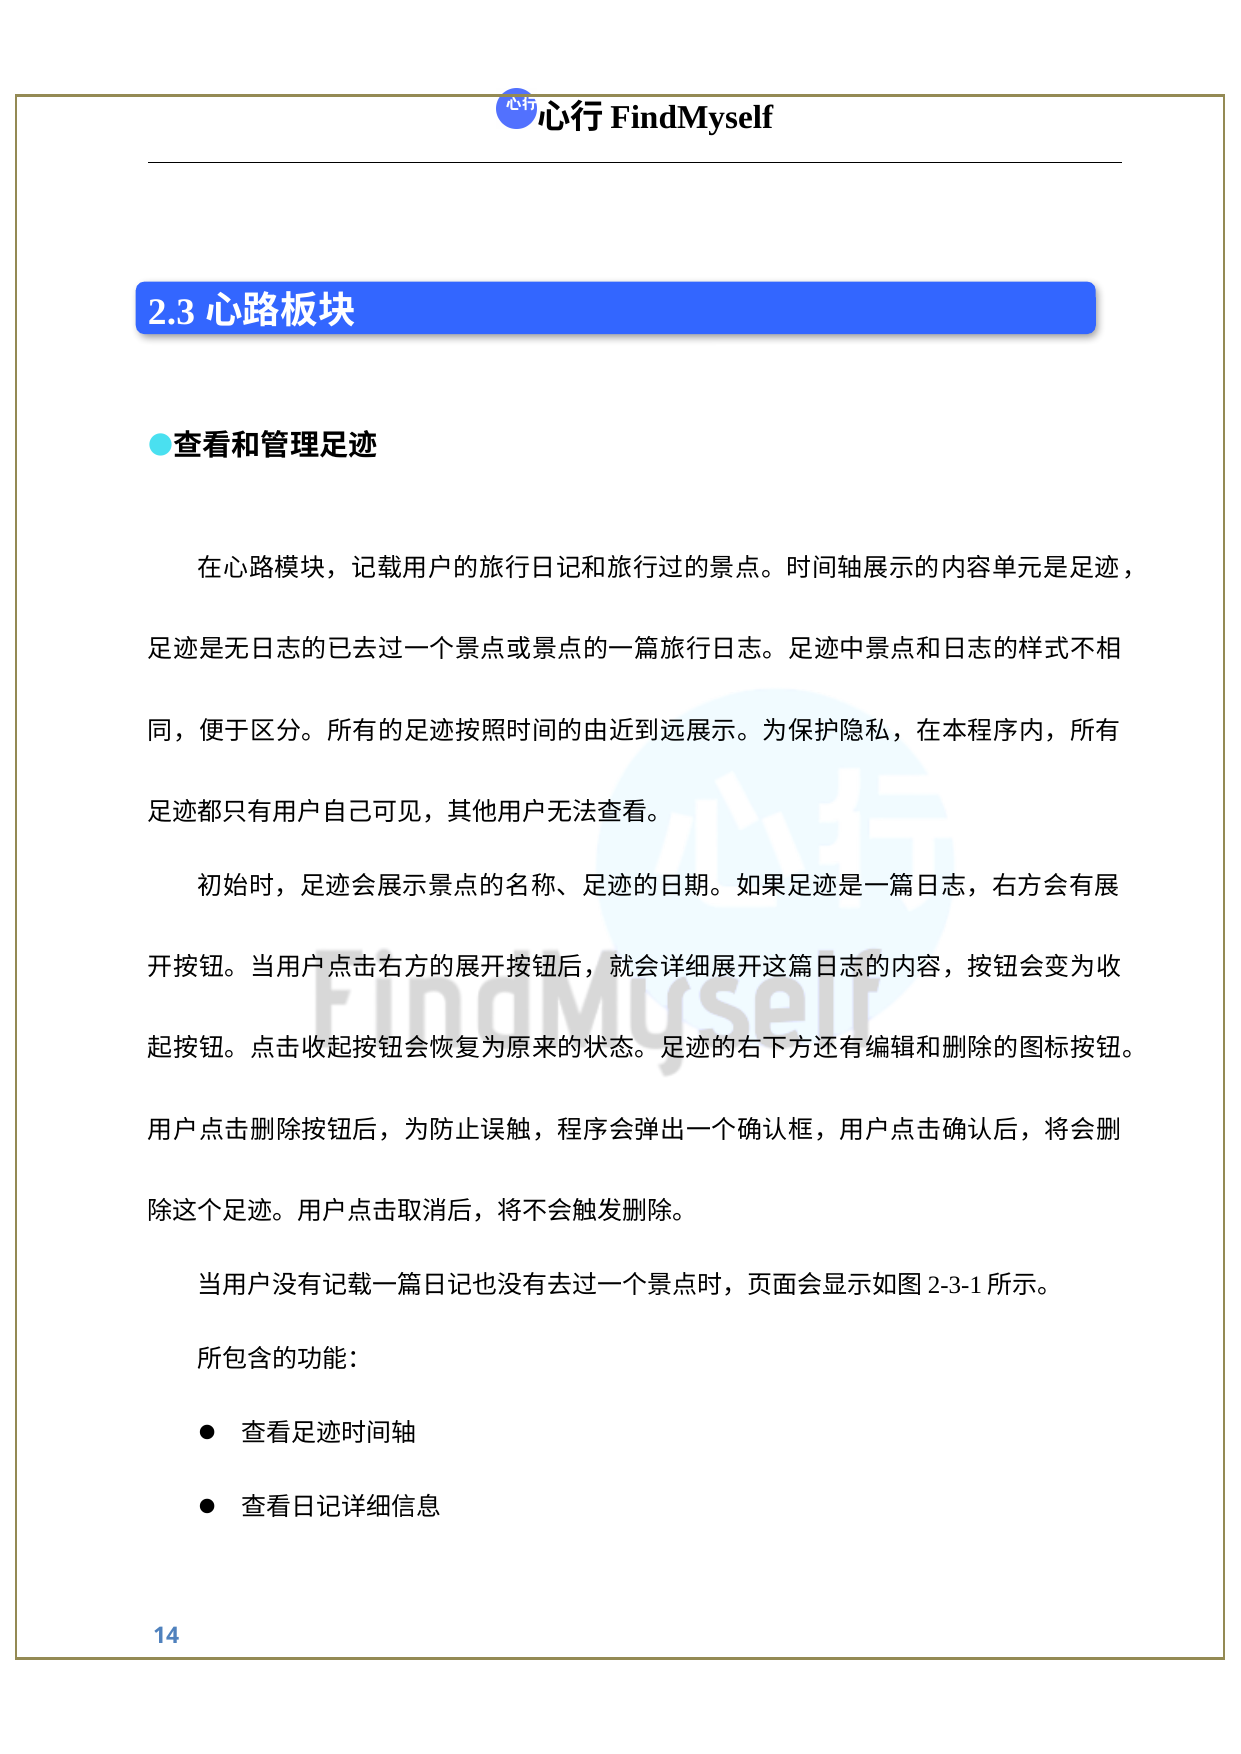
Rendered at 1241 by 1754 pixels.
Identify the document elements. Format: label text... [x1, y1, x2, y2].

text 当用户没有记载一篇日记也没有去过一个景点时，页面会显示如图2-3-1所示。 [148, 1250, 1122, 1315]
list 查看日记详细信息 [198, 1472, 1122, 1537]
picture [496, 88, 537, 94]
text 所包含的功能： [148, 1324, 1122, 1389]
list 查看足迹时间轴 [198, 1398, 1122, 1463]
text 初始时，足迹会展示景点的名称、足迹的日期。如果足迹是一篇日志，右方会有展开按钮。当用户点击右方的展开按钮后，就会详细展开这篇日志的内容，按钮会变为收起按钮。点击收起按钮会恢复为原来的状态。足迹的右下方还有编辑和删除的图标按钮。用户点击删除按钮后，为防止误触，程序会弹出一个确认框，用户点击确认后，将会删除这个足迹。用户点击取消后，将不会触发删除。 [148, 851, 1122, 1241]
picture [496, 97, 537, 129]
text 2.3 心路板块 [148, 276, 1122, 341]
text ●查看和管理足迹 [148, 410, 1122, 475]
text 在心路模块，记载用户的旅行日记和旅行过的景点。时间轴展示的内容单元是足迹，足迹是无日志的已去过一个景点或景点的一篇旅行日志。足迹中景点和日志的样式不相同，便于区分。所有的足迹按照时间的由近到远展示。为保护隐私，在本程序内，所有足迹都只有用户自己可见，其他用户无法查看。 [148, 533, 1122, 842]
